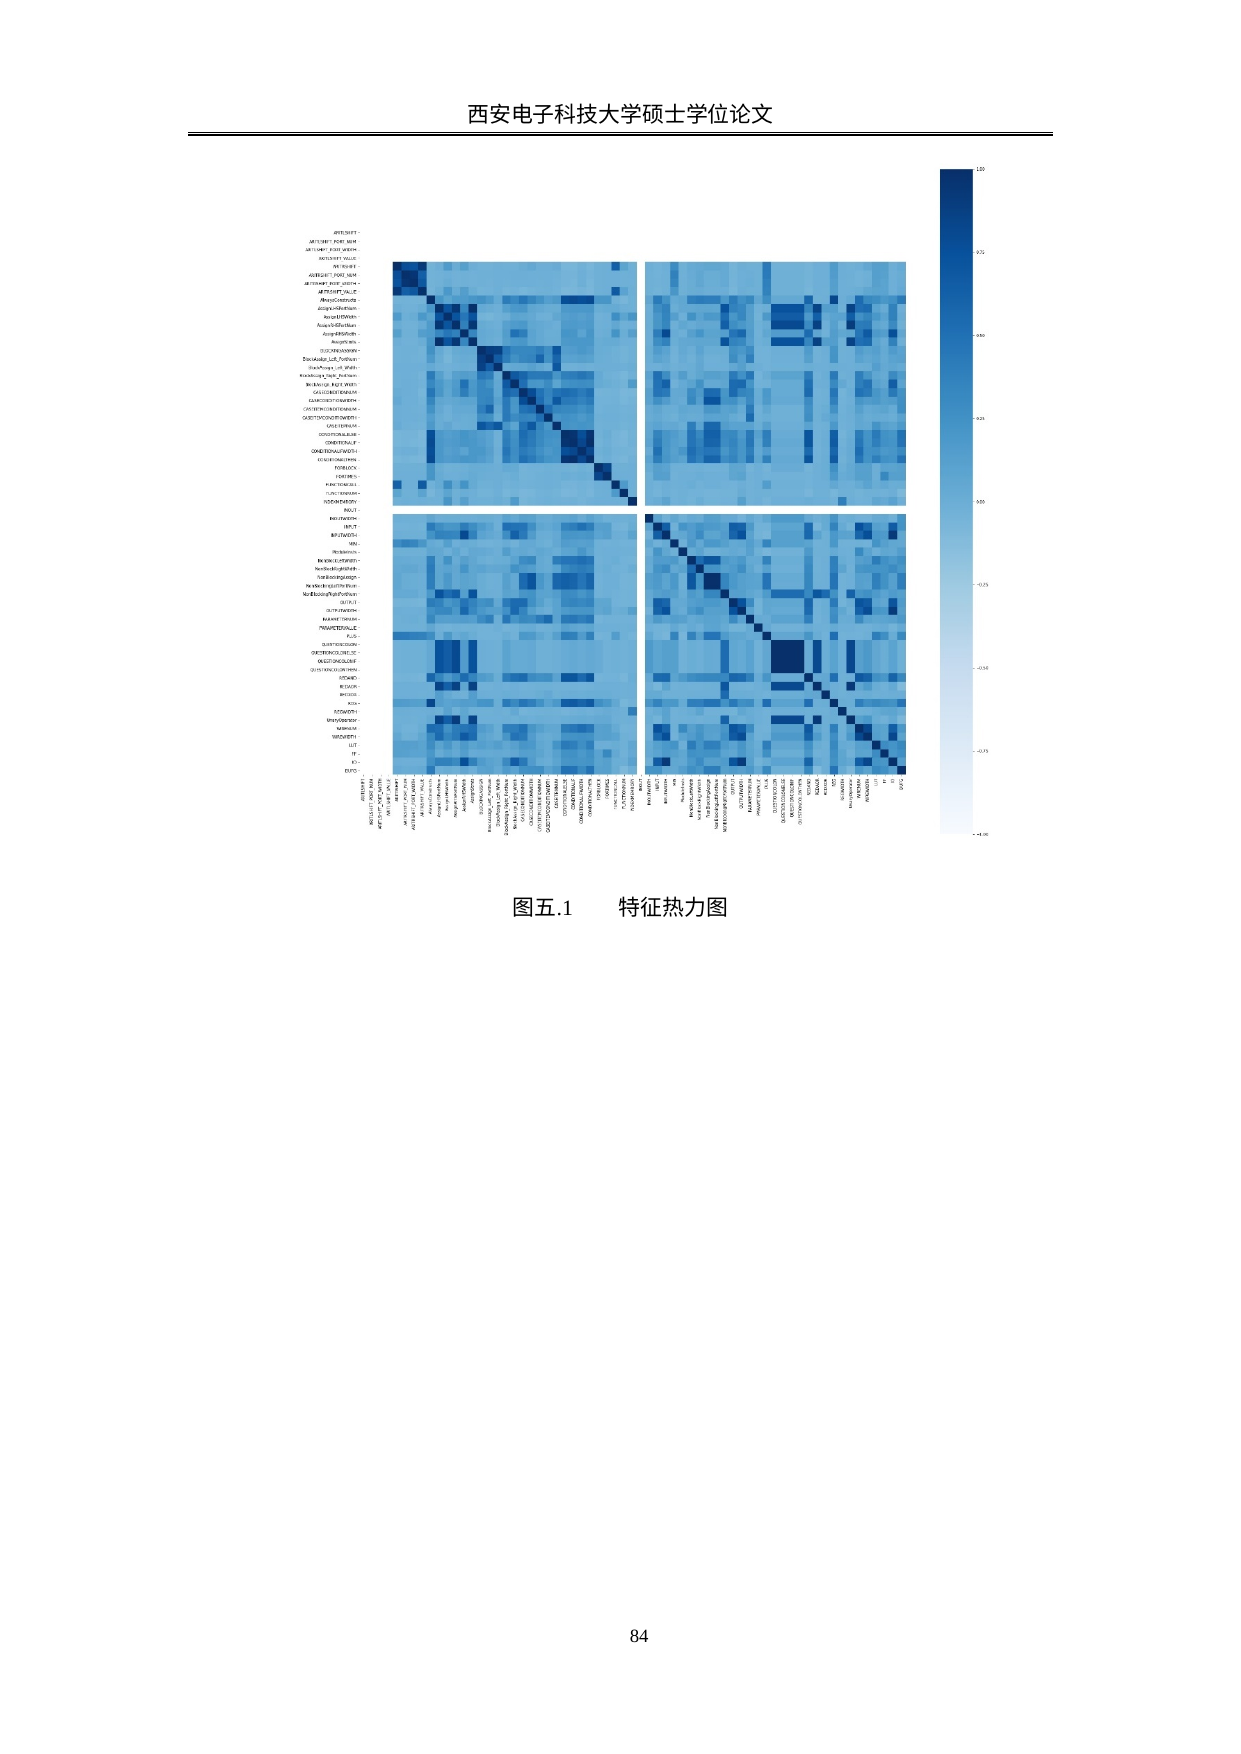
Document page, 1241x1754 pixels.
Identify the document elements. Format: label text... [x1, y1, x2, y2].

picture [282, 162, 1008, 849]
text 特征热力图 [187, 889, 1053, 922]
